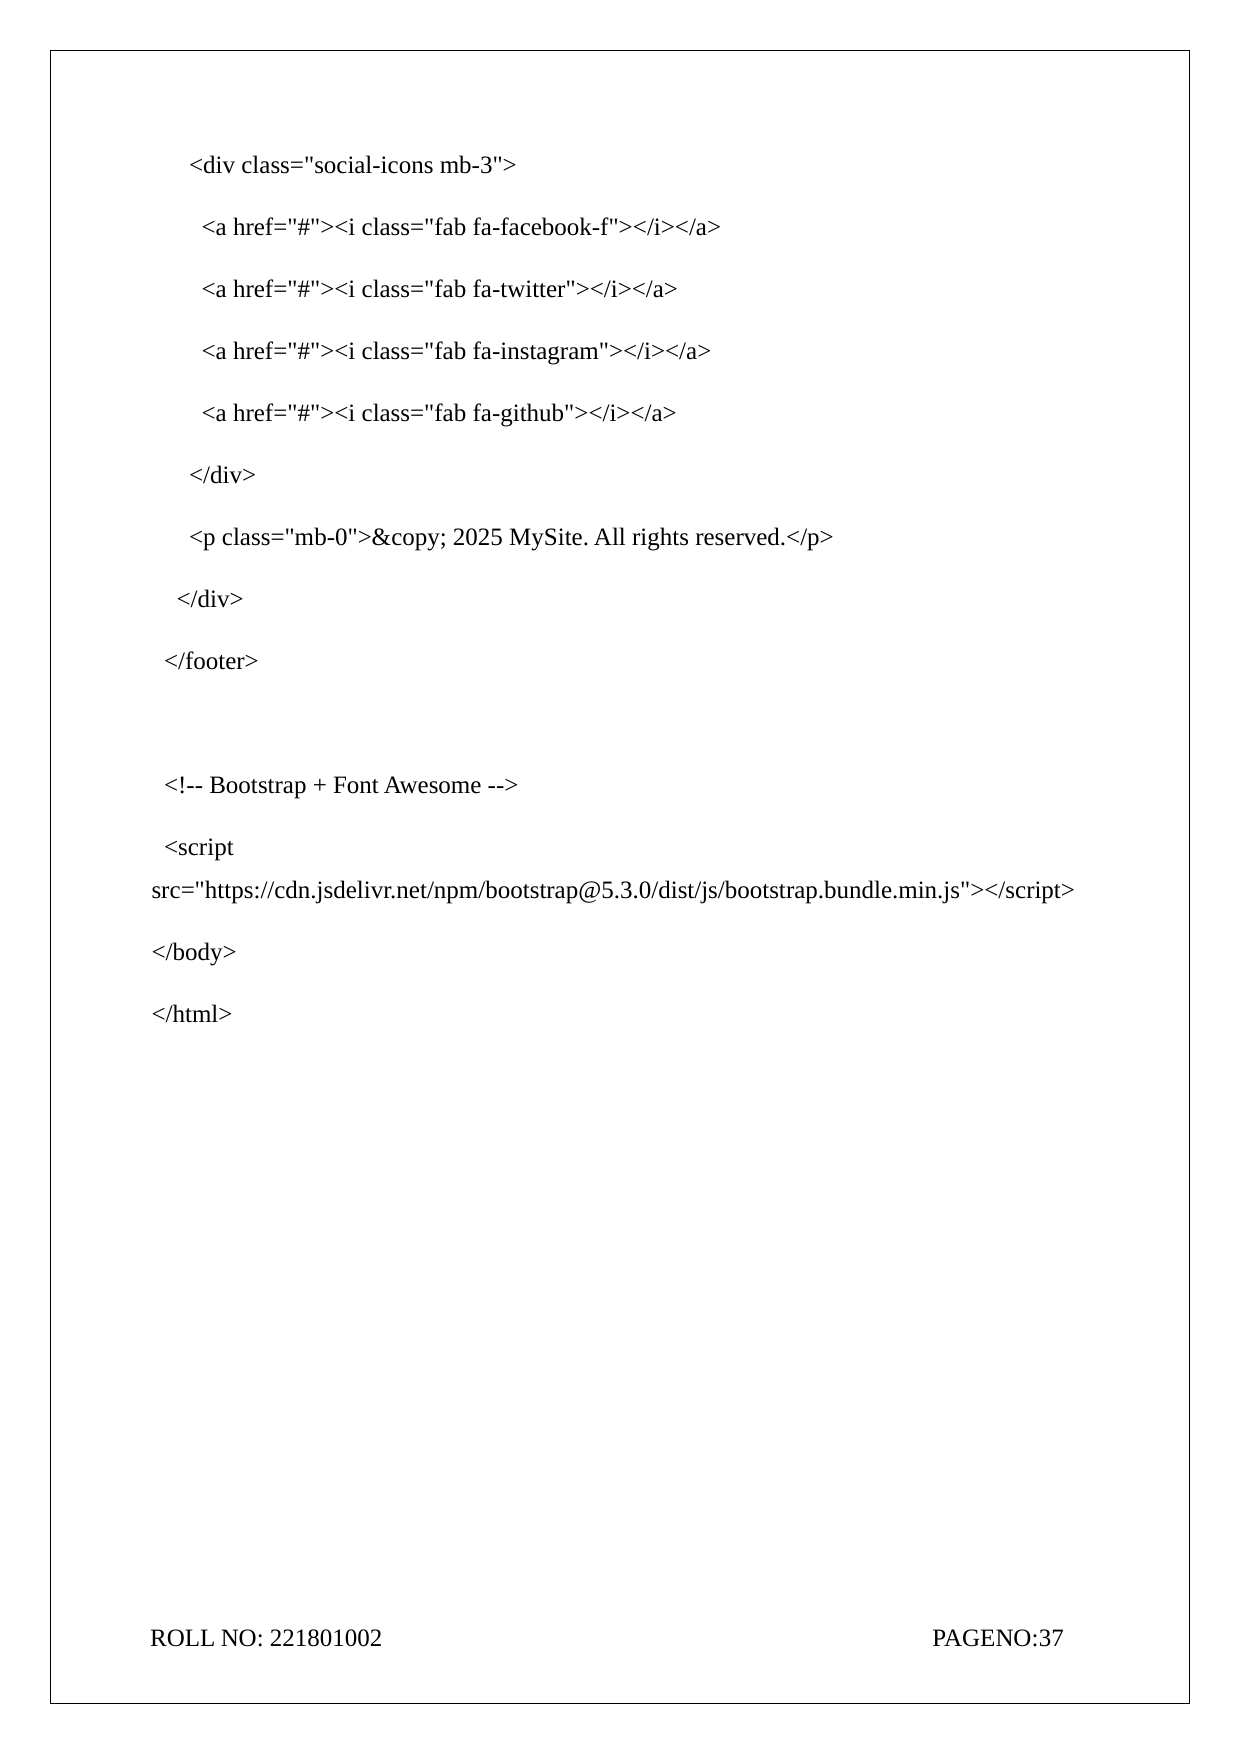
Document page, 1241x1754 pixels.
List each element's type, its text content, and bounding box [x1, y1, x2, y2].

text <p class="mb-0">&copy; 2025 MySite. All rights reserved.</p> [151, 522, 1090, 551]
text </div> [151, 584, 1090, 613]
text <div class="social-icons mb-3"> [151, 150, 1090, 179]
text </body> [151, 937, 1090, 966]
text <!-- Bootstrap + Font Awesome --> [151, 770, 1090, 798]
text <a href="#"><i class="fab fa-github"></i></a> [151, 398, 1090, 427]
text <a href="#"><i class="fab fa-instagram"></i></a> [151, 336, 1090, 365]
text <a href="#"><i class="fab fa-twitter"></i></a> [151, 274, 1090, 303]
text </div> [151, 460, 1090, 489]
text <a href="#"><i class="fab fa-facebook-f"></i></a> [151, 212, 1090, 241]
text </footer> [151, 646, 1090, 674]
text <script src="https://cdn.jsdelivr.net/npm/bootstrap@5.3.0/dist/js/bootstrap.bundle.min.js"></script> [151, 832, 1090, 904]
text </html> [151, 999, 1090, 1028]
